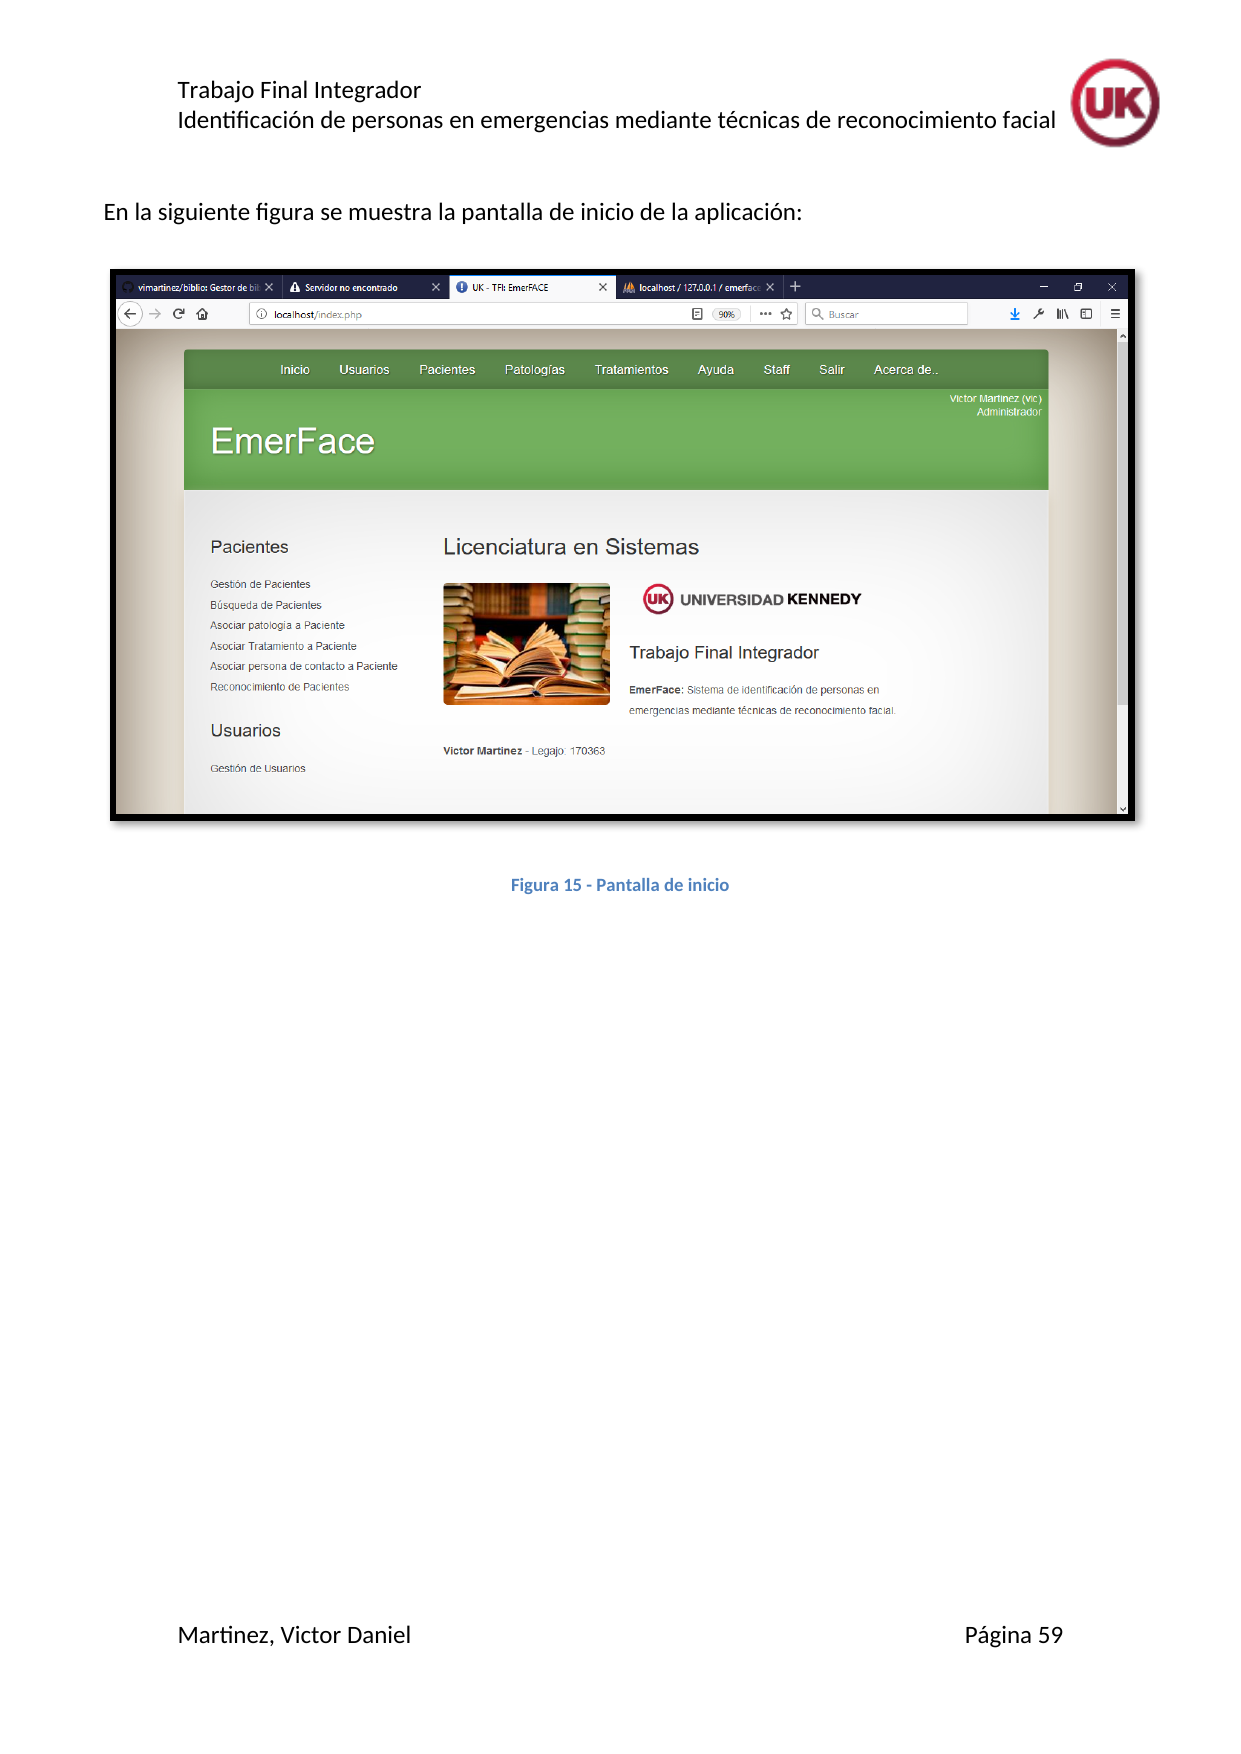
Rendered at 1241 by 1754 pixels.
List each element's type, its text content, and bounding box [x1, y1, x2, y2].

text Figura 15 - Pantalla de inicio [177, 873, 1063, 896]
picture [116, 275, 1128, 814]
picture [1057, 48, 1177, 155]
text En la siguiente figura se muestra la pantalla de inicio de la aplicación: [103, 196, 1063, 226]
